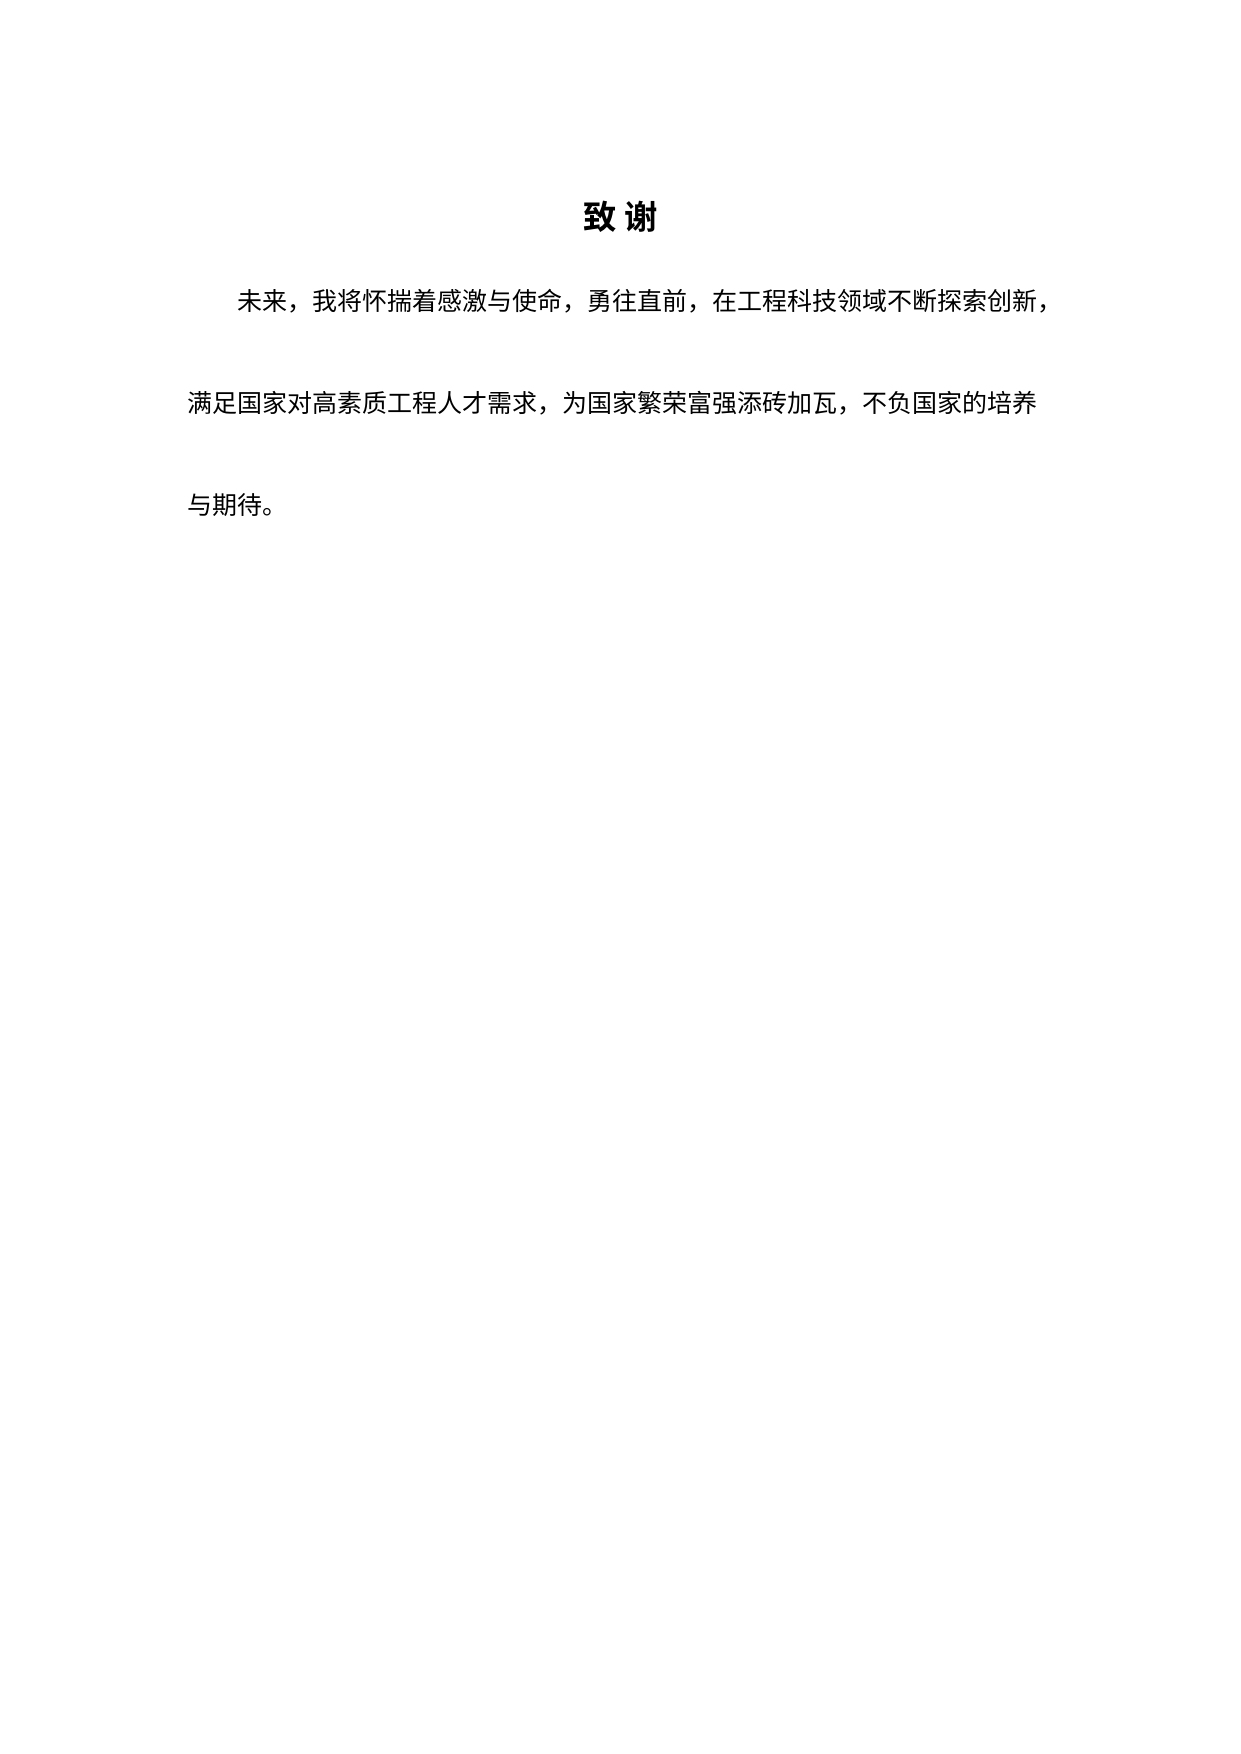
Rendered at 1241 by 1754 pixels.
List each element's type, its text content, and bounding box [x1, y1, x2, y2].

text 致 谢 [187, 181, 1053, 249]
text 未来，我将怀揣着感激与使命，勇往直前，在工程科技领域不断探索创新，满足国家对高素质工程人才需求，为国家繁荣富强添砖加瓦，不负国家的培养与期待。 [187, 266, 1053, 537]
